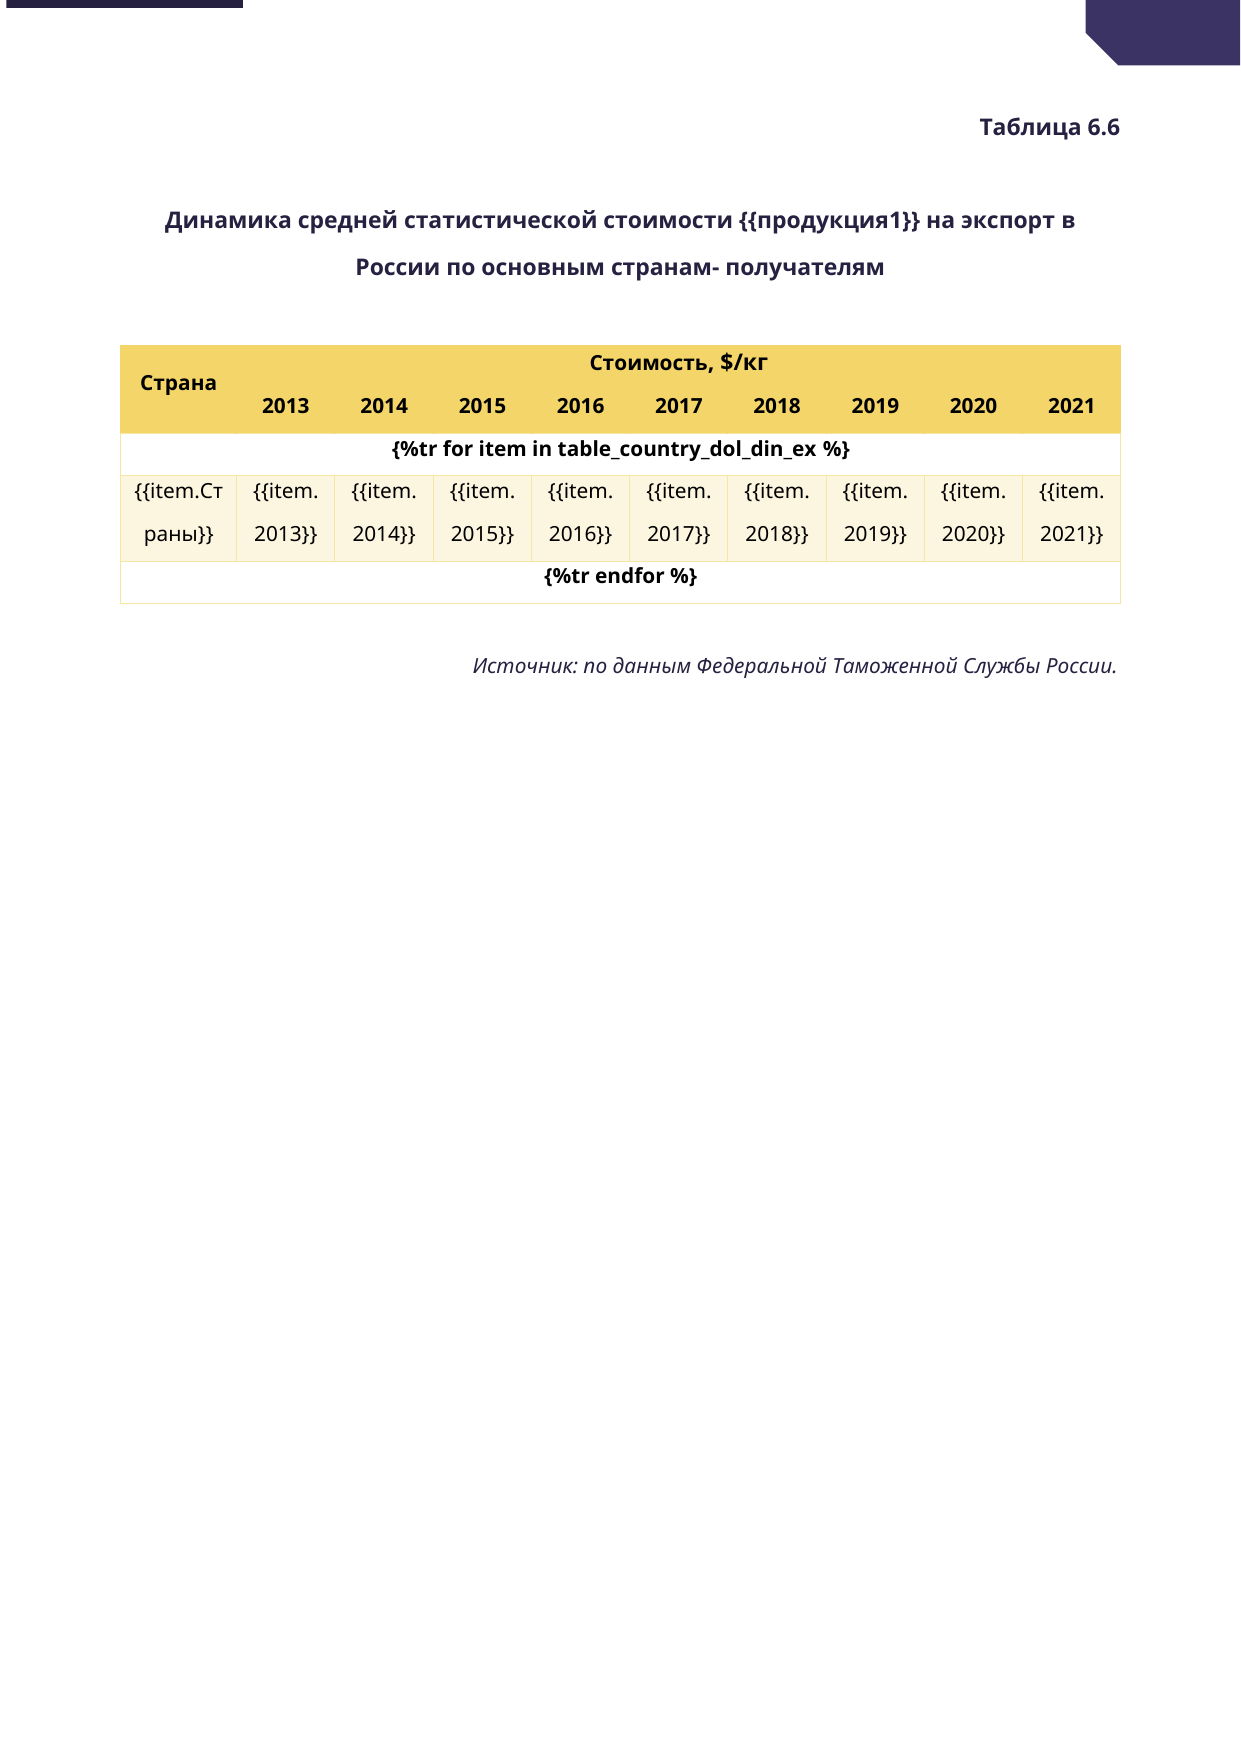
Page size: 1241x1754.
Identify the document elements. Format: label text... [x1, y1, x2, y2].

table_cell {{item.2014}} [335, 476, 433, 561]
table_cell {{item.2019}} [827, 476, 924, 561]
table_cell {{item.2017}} [630, 476, 727, 561]
table_cell {%tr for item in table_country_dol_din_ex %} [121, 434, 1120, 475]
table_cell {{item.2016}} [532, 476, 629, 561]
table_cell {%tr endfor %} [121, 562, 1120, 603]
text Источник: по данным Федеральной Таможенной Службы России. [120, 651, 1120, 679]
table_cell 2013 [237, 391, 334, 433]
table_cell 2021 [1023, 391, 1120, 433]
table_cell {{item.2018}} [728, 476, 826, 561]
table_header Стоимость, $/кг [237, 346, 1120, 390]
table_cell 2020 [925, 391, 1022, 433]
table_cell 2016 [532, 391, 629, 433]
table_cell 2018 [728, 391, 826, 433]
table_cell 2015 [434, 391, 531, 433]
table_cell {{item.2015}} [434, 476, 531, 561]
table_cell 2019 [827, 391, 924, 433]
table_cell 2014 [335, 391, 433, 433]
table_cell {{item.Страны}} [121, 476, 236, 561]
table_cell {{item.2020}} [925, 476, 1022, 561]
table_cell {{item.2021}} [1023, 476, 1120, 561]
table_cell {{item.2013}} [237, 476, 334, 561]
table_header Страна [121, 346, 236, 433]
table_cell 2017 [630, 391, 727, 433]
text Динамика средней статистической стоимости {{продукция1}} на экспорт в России по основным странам- получателям [120, 204, 1120, 282]
text Таблица 6.6 [120, 110, 1120, 142]
